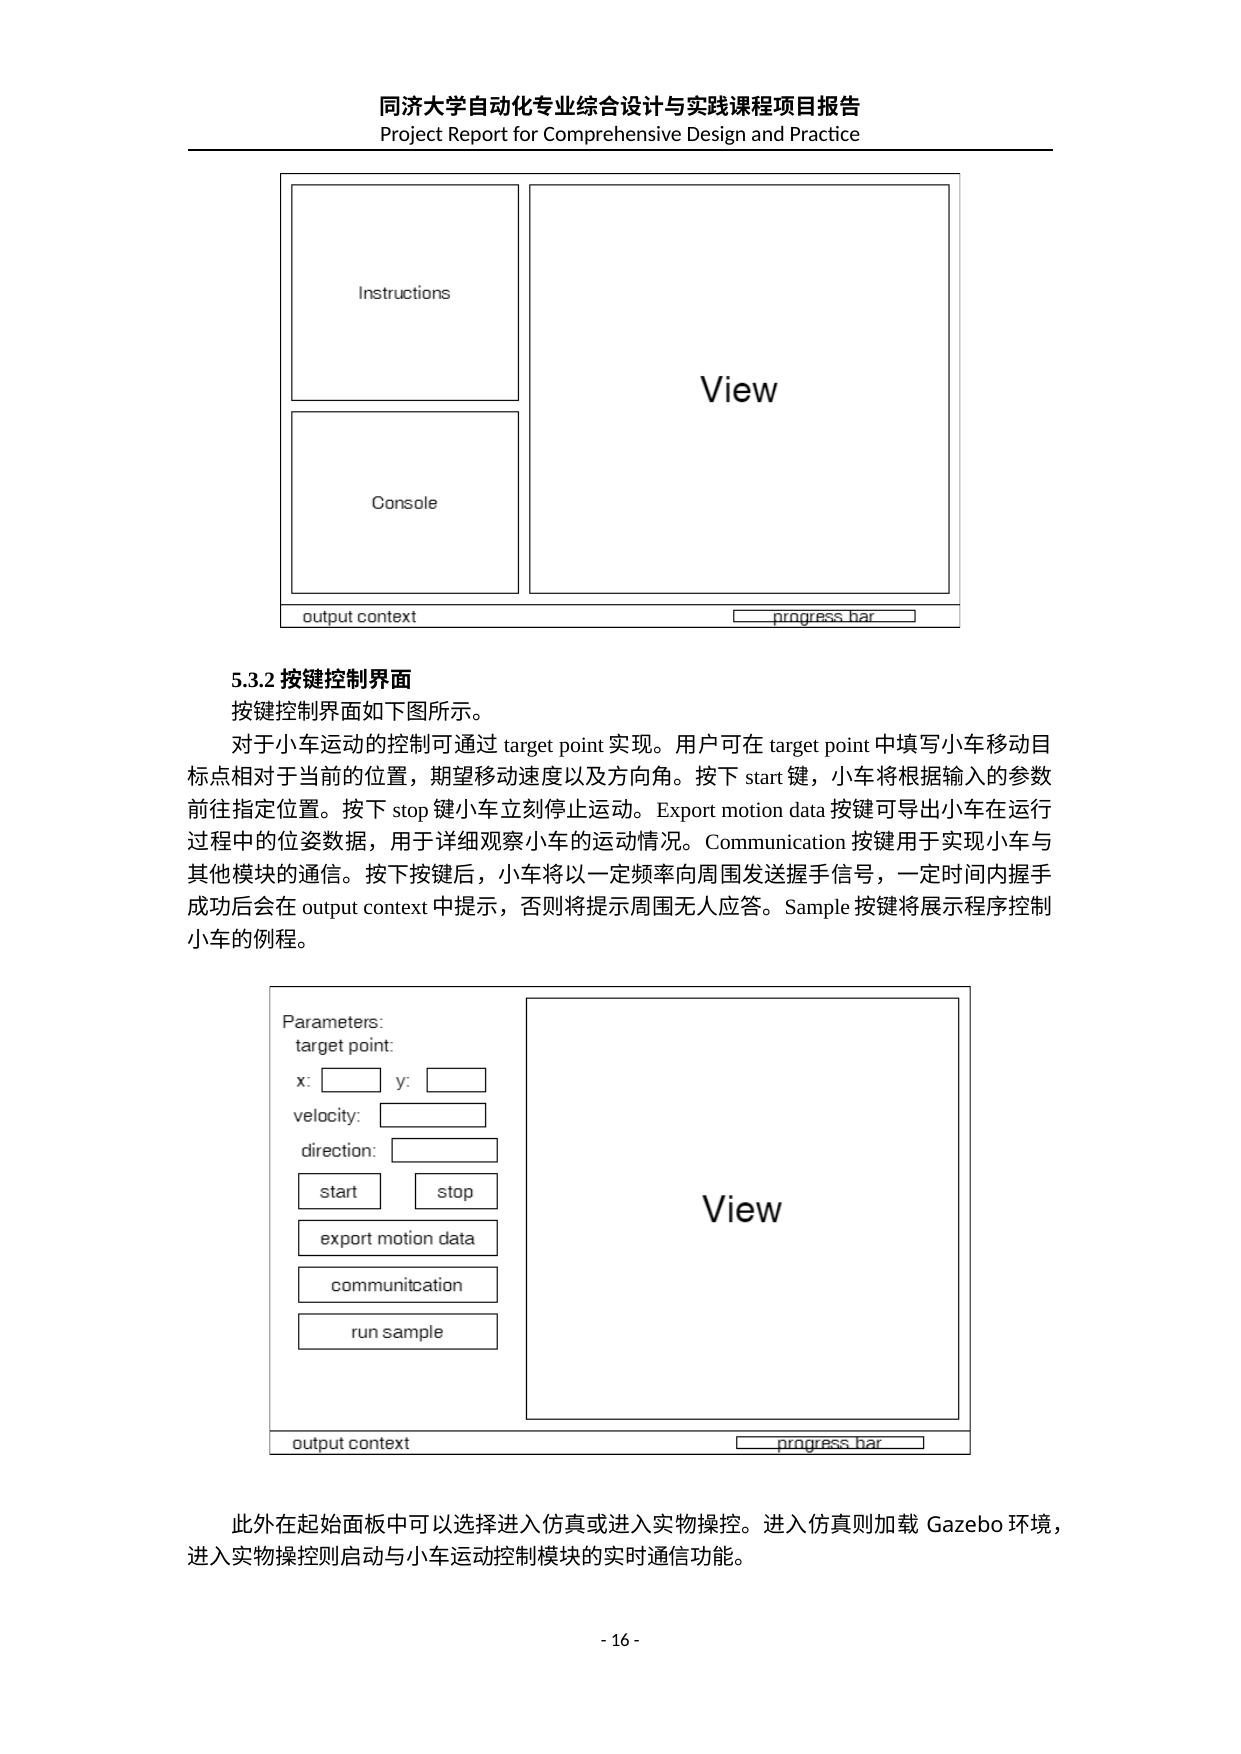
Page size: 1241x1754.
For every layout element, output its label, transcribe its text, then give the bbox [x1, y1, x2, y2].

picture [269, 986, 971, 1455]
text 按键控制界面如下图所示。 [187, 694, 1053, 726]
picture [280, 173, 961, 628]
text 5.3.2 按键控制界面 [187, 661, 1053, 694]
text 对于小车运动的控制可通过target point实现。用户可在target point中填写小车移动目标点相对于当前的位置，期望移动速度以及方向角。按下start键，小车将根据输入的参数前往指定位置。按下stop键小车立刻停止运动。Export motion data按键可导出小车在运行过程中的位姿数据，用于详细观察小车的运动情况。Communication按键用于实现小车与其他模块的通信。按下按键后，小车将以一定频率向周围发送握手信号，一定时间内握手成功后会在output context中提示，否则将提示周围无人应答。Sample按键将展示程序控制小车的例程。 [187, 726, 1053, 954]
text 此外在起始面板中可以选择进入仿真或进入实物操控。进入仿真则加载Gazebo环境，进入实物操控则启动与小车运动控制模块的实时通信功能。 [187, 1506, 1053, 1571]
